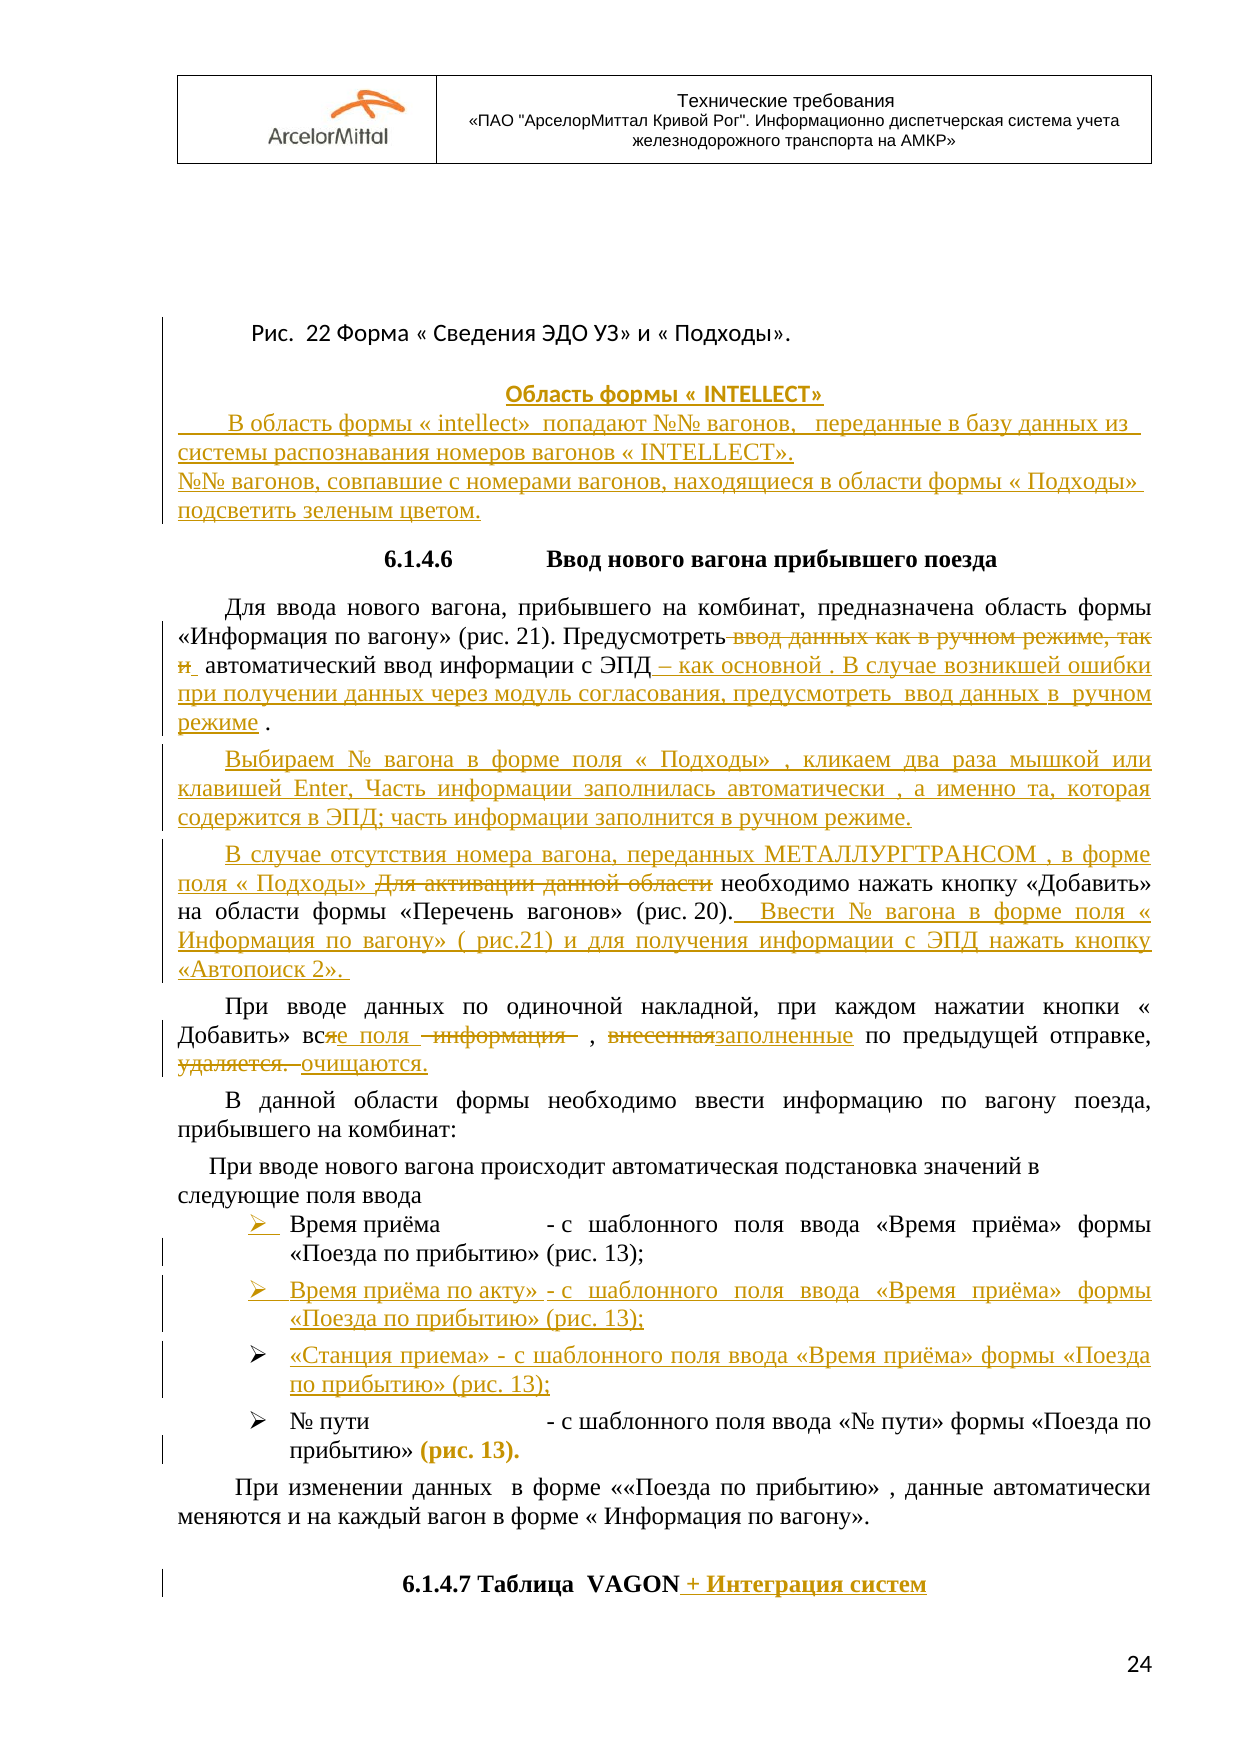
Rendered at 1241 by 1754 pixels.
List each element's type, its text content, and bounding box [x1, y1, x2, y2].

text При изменении данных в форме ««Поезда по прибытию» , данные автоматически меняются и на каждый вагон в форме « Информация по вагону». [177, 1472, 1152, 1530]
list № пути - с шаблонного поля ввода «№ пути» формы «Поезда по прибытию» (рис. 13). [248, 1406, 1152, 1464]
picture [254, 76, 413, 149]
text В данной области формы необходимо ввести информацию по вагону поезда, прибывшего на комбинат: [177, 1086, 1152, 1143]
text Рис. 22 Форма « Сведения ЭДО УЗ» и « Подходы». [177, 317, 1152, 347]
text 6.1.4.7 Таблица VAGON [177, 1569, 1152, 1597]
text При вводе данных по одиночной накладной, при каждом нажатии кнопки « Добавить» вс , по предыдущей отправке, [177, 991, 1152, 1077]
subtitle Ввод нового вагона прибывшего поезда [384, 544, 1152, 573]
text Для ввода нового вагона, прибывшего на комбинат, предназначена область формы «Информация по вагону» (рис. 21). Предусмотреть автоматический ввод информации с ЭПД . [177, 592, 1152, 703]
text При вводе нового вагона происходит автоматическая подстановка значений в следующие поля ввода [177, 1151, 1152, 1209]
list Время приёма - с шаблонного поля ввода «Время приёма» формы «Поезда по прибытию» (рис. 13); [248, 1209, 1152, 1266]
text необходимо нажать кнопку «Добавить» на области формы «Перечень вагонов» (рис. 20). [177, 951, 1152, 983]
text Для ввода нового вагона, прибывшего на комбинат, предназначена область формы «Информация по вагону» (рис. 21). Предусмотреть автоматический ввод информации с ЭПД . [177, 704, 1152, 736]
text необходимо нажать кнопку «Добавить» на области формы «Перечень вагонов» (рис. 20). [177, 839, 1152, 950]
